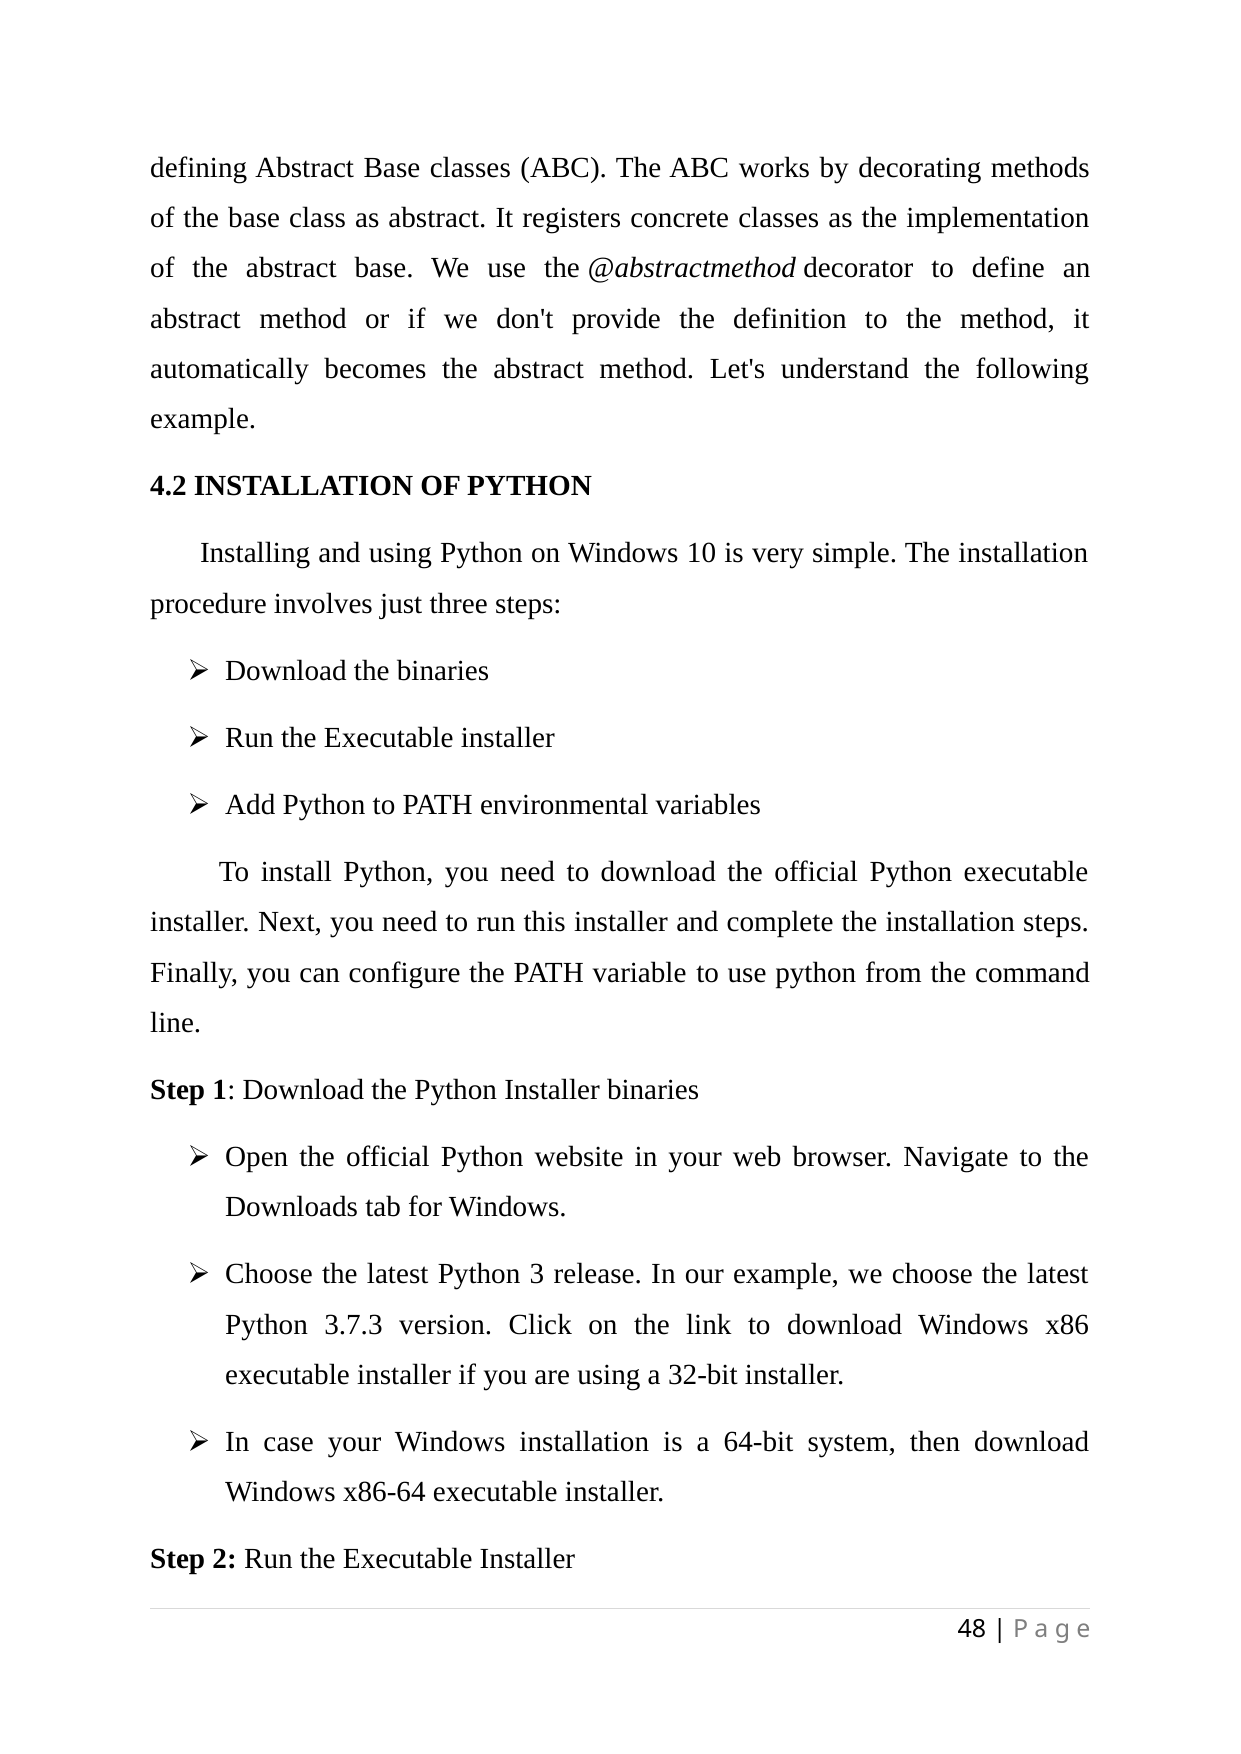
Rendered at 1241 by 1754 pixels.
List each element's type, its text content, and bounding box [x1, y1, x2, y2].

list Choose the latest Python 3 release. In our example, we choose the latest Python 3.7.3 version. Click on the link to download Windows x86 executable installer if you are using a 32-bit installer. [187, 1256, 1090, 1391]
text 4.2 INSTALLATION OF PYTHON [150, 468, 1090, 502]
list Add Python to PATH environmental variables [187, 787, 1090, 821]
text Step 2: Run the Executable Installer [150, 1541, 1090, 1575]
list Run the Executable installer [187, 720, 1090, 753]
text Step 1: Download the Python Installer binaries [150, 1072, 1090, 1106]
list Open the official Python website in your web browser. Navigate to the Downloads tab for Windows. [187, 1139, 1090, 1223]
list Download the binaries [187, 653, 1090, 686]
text Installing and using Python on Windows 10 is very simple. The installation procedure involves just three steps: [150, 536, 1090, 619]
list In case your Windows installation is a 64-bit system, then download Windows x86-64 executable installer. [187, 1424, 1090, 1508]
text To install Python, you need to download the official Python executable installer. Next, you need to run this installer and complete the installation steps. Finally, you can configure the PATH variable to use python from the command line. [150, 854, 1090, 1038]
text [150, 150, 1090, 435]
